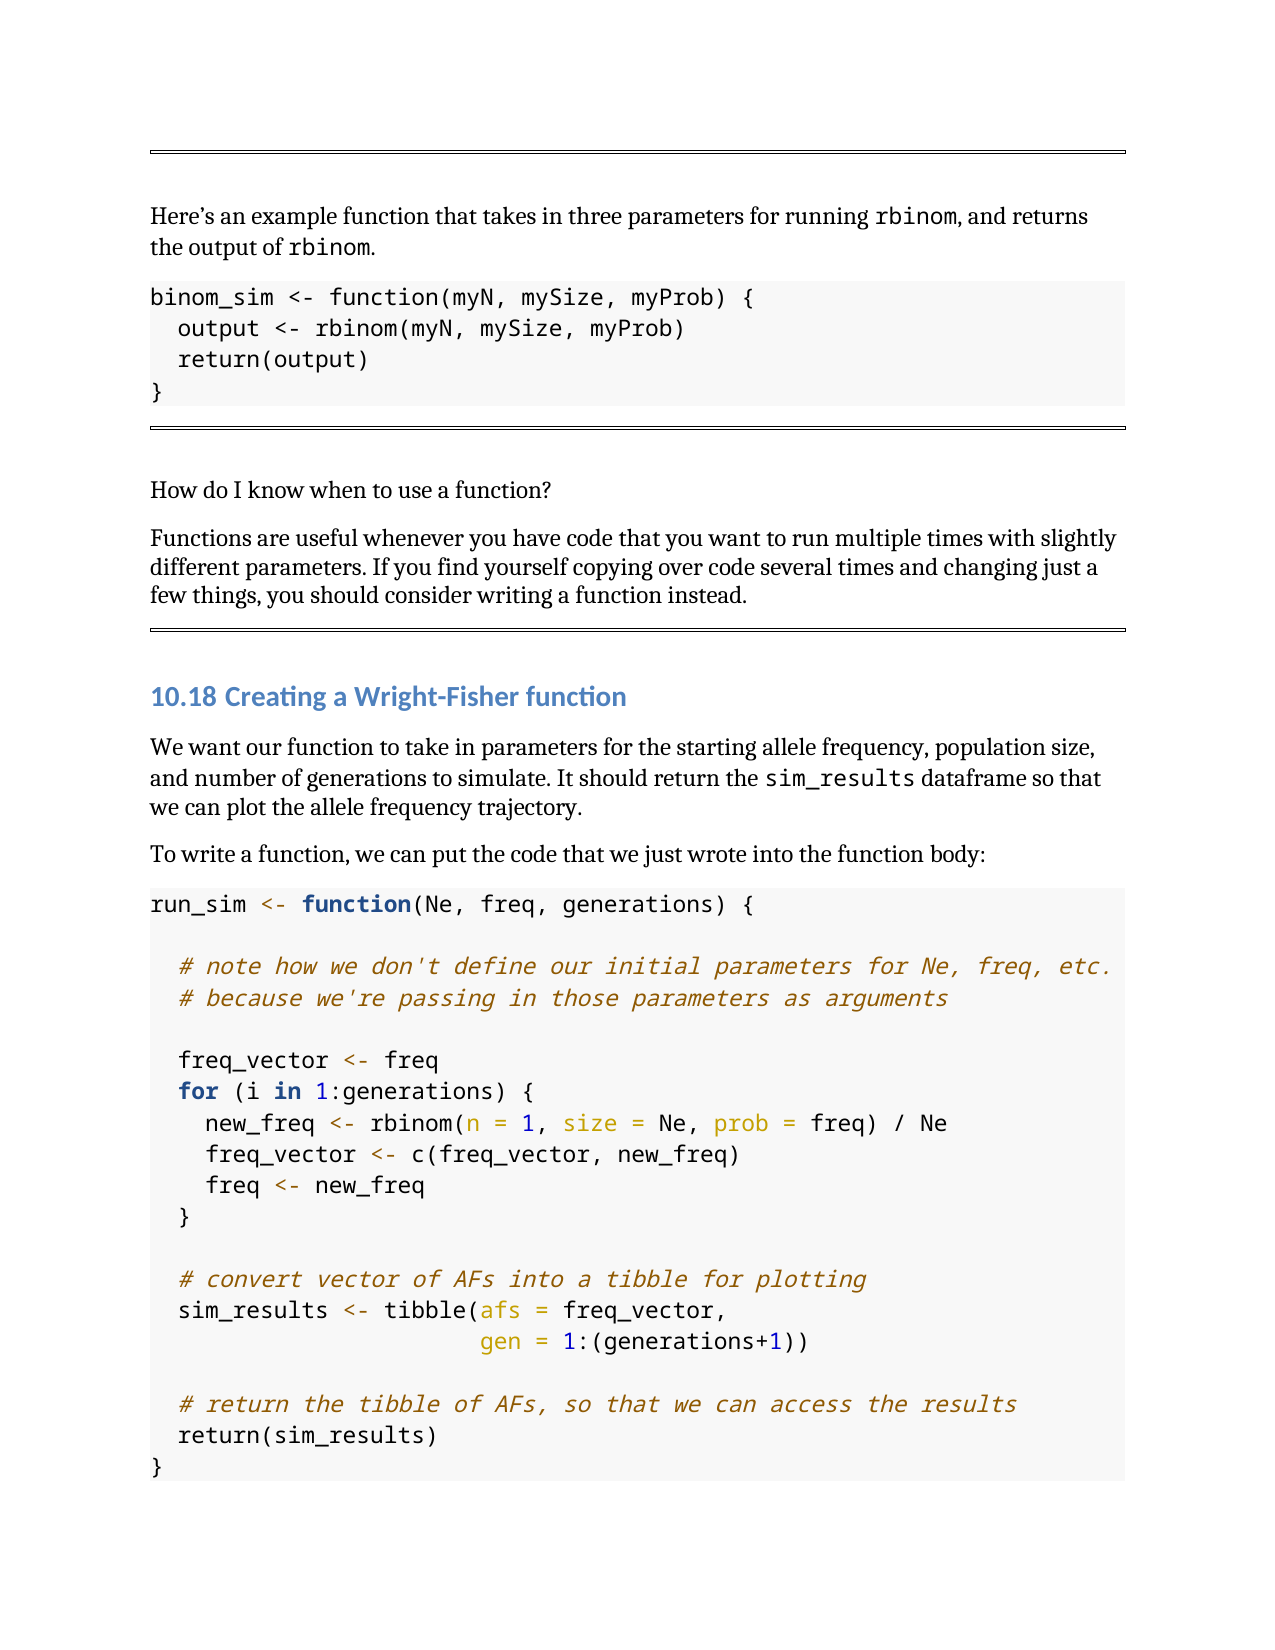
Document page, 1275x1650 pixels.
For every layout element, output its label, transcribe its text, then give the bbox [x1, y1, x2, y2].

text Here’s an example function that takes in three parameters for running rbinom, and returns the output of rbinom. [150, 199, 1125, 262]
text How do I know when to use a function? [150, 476, 1125, 505]
text binom_sim <- function(myN, mySize, myProb) { output <- rbinom(myN, mySize, myProb) return(output) } [150, 281, 1125, 406]
text run_sim <- function(Ne, freq, generations) { # note how we don't define our initial parameters for Ne, freq, etc. # because we're passing in those parameters as arguments freq_vector <- freq for (i in 1:generations) { new_freq <- rbinom(n = 1, size = Ne, prob = freq) / Ne freq_vector <- c(freq_vector, new_freq) freq <- new_freq } # convert vector of AFs into a tibble for plotting sim_results <- tibble(afs = freq_vector, gen = 1:(generations+1)) # return the tibble of AFs, so that we can access the results return(sim_results) } [150, 888, 1125, 1481]
text Functions are useful whenever you have code that you want to run multiple times with slightly different parameters. If you find yourself copying over code several times and changing just a few things, you should consider writing a function instead. [150, 524, 1125, 610]
subtitle 10.18 Creating a Wright-Fisher function [150, 678, 1125, 714]
text We want our function to take in parameters for the starting allele frequency, population size, and number of generations to simulate. It should return the sim_results dataframe so that we can plot the allele frequency trajectory. [150, 733, 1125, 821]
text To write a function, we can put the code that we just wrote into the function body: [150, 840, 1125, 869]
